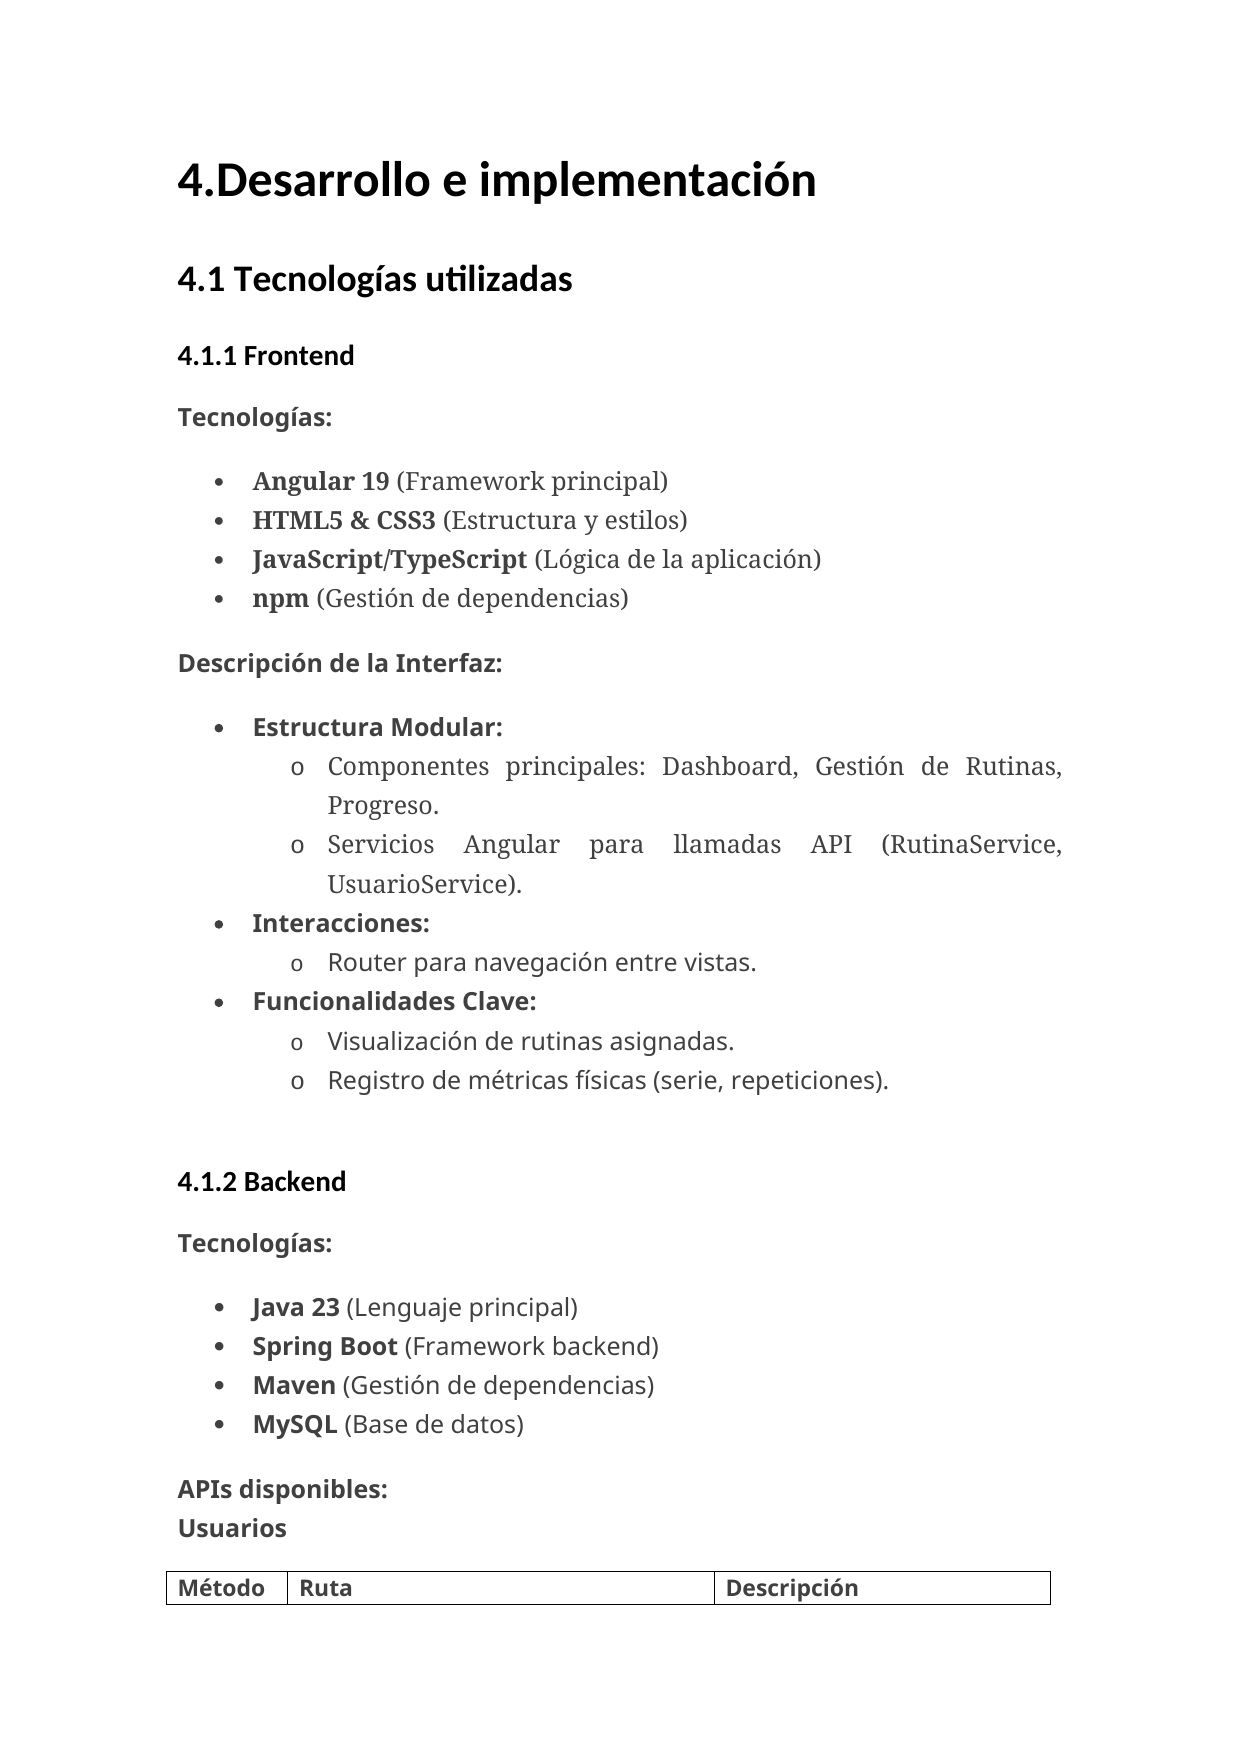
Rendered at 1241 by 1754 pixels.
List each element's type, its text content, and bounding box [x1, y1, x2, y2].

list Registro de métricas físicas (serie, repeticiones). [290, 1062, 1063, 1097]
list JavaScript/TypeScript (Lógica de la aplicación) [215, 542, 1063, 576]
table_header Descripción [715, 1572, 1050, 1603]
list Servicios Angular para llamadas API (RutinaService, UsuarioService). [290, 827, 1063, 901]
list Visualización de rutinas asignadas. [290, 1023, 1063, 1057]
list Java 23 (Lenguaje principal) [215, 1290, 1063, 1324]
subtitle 4.1 Tecnologías utilizadas [177, 255, 1063, 301]
subtitle 4.1.1 Frontend [177, 337, 1063, 373]
subtitle 4.1.2 Backend [177, 1163, 1063, 1199]
list HTML5 & CSS3 (Estructura y estilos) [215, 503, 1063, 537]
list Componentes principales: Dashboard, Gestión de Rutinas, Progreso. [290, 749, 1063, 822]
list Funcionalidades Clave: [215, 984, 1063, 1018]
list Interacciones: [215, 906, 1063, 940]
text Tecnologías: [177, 399, 1063, 433]
text Usuarios [177, 1511, 1063, 1544]
list Router para navegación entre vistas. [290, 945, 1063, 979]
text Tecnologías: [177, 1226, 1063, 1259]
list Spring Boot (Framework backend) [215, 1329, 1063, 1363]
list Angular 19 (Framework principal) [215, 464, 1063, 498]
list Maven (Gestión de dependencias) [215, 1368, 1063, 1402]
list MySQL (Base de datos) [215, 1407, 1063, 1441]
list Estructura Modular: [215, 709, 1063, 743]
list npm (Gestión de dependencias) [215, 581, 1063, 615]
text Descripción de la Interfaz: [177, 645, 1063, 679]
table_header Ruta [288, 1572, 714, 1603]
subtitle 4.Desarrollo e implementación [177, 148, 1063, 209]
text APIs disponibles: [177, 1471, 1063, 1505]
table_header Método [167, 1572, 287, 1603]
